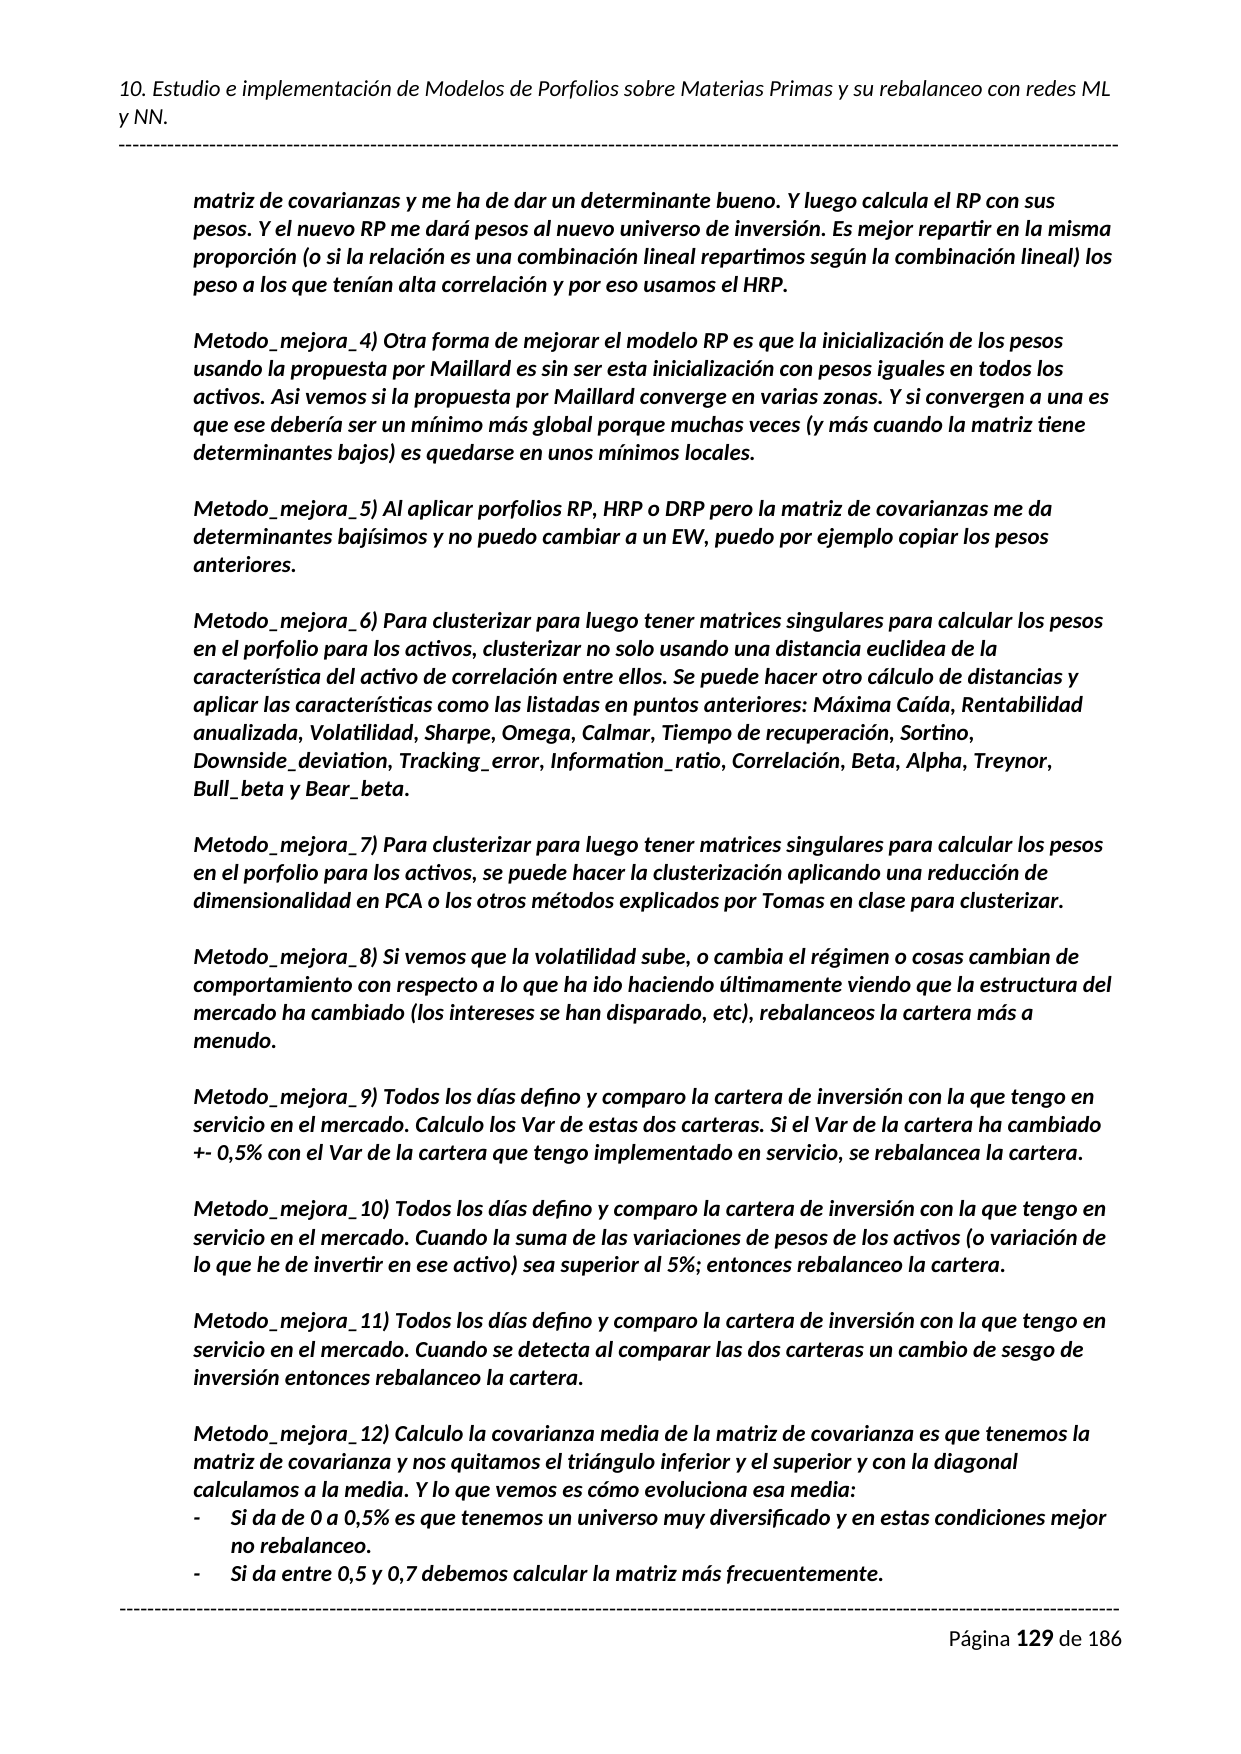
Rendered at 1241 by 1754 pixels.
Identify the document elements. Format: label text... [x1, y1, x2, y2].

text Metodo_mejora_11) Todos los días defino y comparo la cartera de inversión con la que tengo en servicio en el mercado. Cuando se detecta al comparar las dos carteras un cambio de sesgo de inversión entonces rebalanceo la cartera. [193, 1307, 1122, 1391]
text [193, 186, 1122, 298]
text Metodo_mejora_10) Todos los días defino y comparo la cartera de inversión con la que tengo en servicio en el mercado. Cuando la suma de las variaciones de pesos de los activos (o variación de lo que he de invertir en ese activo) sea superior al 5%; entonces rebalanceo la cartera. [193, 1194, 1122, 1279]
list Si da entre 0,5 y 0,7 debemos calcular la matriz más frecuentemente. [193, 1559, 1122, 1587]
text Metodo_mejora_12) Calculo la covarianza media de la matriz de covarianza es que tenemos la matriz de covarianza y nos quitamos el triángulo inferior y el superior y con la diagonal calculamos a la media. Y lo que vemos es cómo evoluciona esa media: [193, 1419, 1122, 1503]
text Metodo_mejora_4) Otra forma de mejorar el modelo RP es que la inicialización de los pesos usando la propuesta por Maillard es sin ser esta inicialización con pesos iguales en todos los activos. Asi vemos si la propuesta por Maillard converge en varias zonas. Y si convergen a una es que ese debería ser un mínimo más global porque muchas veces (y más cuando la matriz tiene determinantes bajos) es quedarse en unos mínimos locales. [193, 326, 1122, 466]
text Metodo_mejora_9) Todos los días defino y comparo la cartera de inversión con la que tengo en servicio en el mercado. Calculo los Var de estas dos carteras. Si el Var de la cartera ha cambiado +- 0,5% con el Var de la cartera que tengo implementado en servicio, se rebalancea la cartera. [193, 1082, 1122, 1167]
text Metodo_mejora_5) Al aplicar porfolios RP, HRP o DRP pero la matriz de covarianzas me da determinantes bajísimos y no puedo cambiar a un EW, puedo por ejemplo copiar los pesos anteriores. [193, 494, 1122, 578]
text Metodo_mejora_8) Si vemos que la volatilidad sube, o cambia el régimen o cosas cambian de comportamiento con respecto a lo que ha ido haciendo últimamente viendo que la estructura del mercado ha cambiado (los intereses se han disparado, etc), rebalanceos la cartera más a menudo. [193, 942, 1122, 1054]
text Metodo_mejora_7) Para clusterizar para luego tener matrices singulares para calcular los pesos en el porfolio para los activos, se puede hacer la clusterización aplicando una reducción de dimensionalidad en PCA o los otros métodos explicados por Tomas en clase para clusterizar. [193, 830, 1122, 914]
list Si da de 0 a 0,5% es que tenemos un universo muy diversificado y en estas condiciones mejor no rebalanceo. [193, 1503, 1122, 1559]
text Metodo_mejora_6) Para clusterizar para luego tener matrices singulares para calcular los pesos en el porfolio para los activos, clusterizar no solo usando una distancia euclidea de la característica del activo de correlación entre ellos. Se puede hacer otro cálculo de distancias y aplicar las características como las listadas en puntos anteriores: Máxima Caída, Rentabilidad anualizada, Volatilidad, Sharpe, Omega, Calmar, Tiempo de recuperación, Sortino, Downside_deviation, Tracking_error, Information_ratio, Correlación, Beta, Alpha, Treynor, Bull_beta y Bear_beta. [193, 606, 1122, 802]
